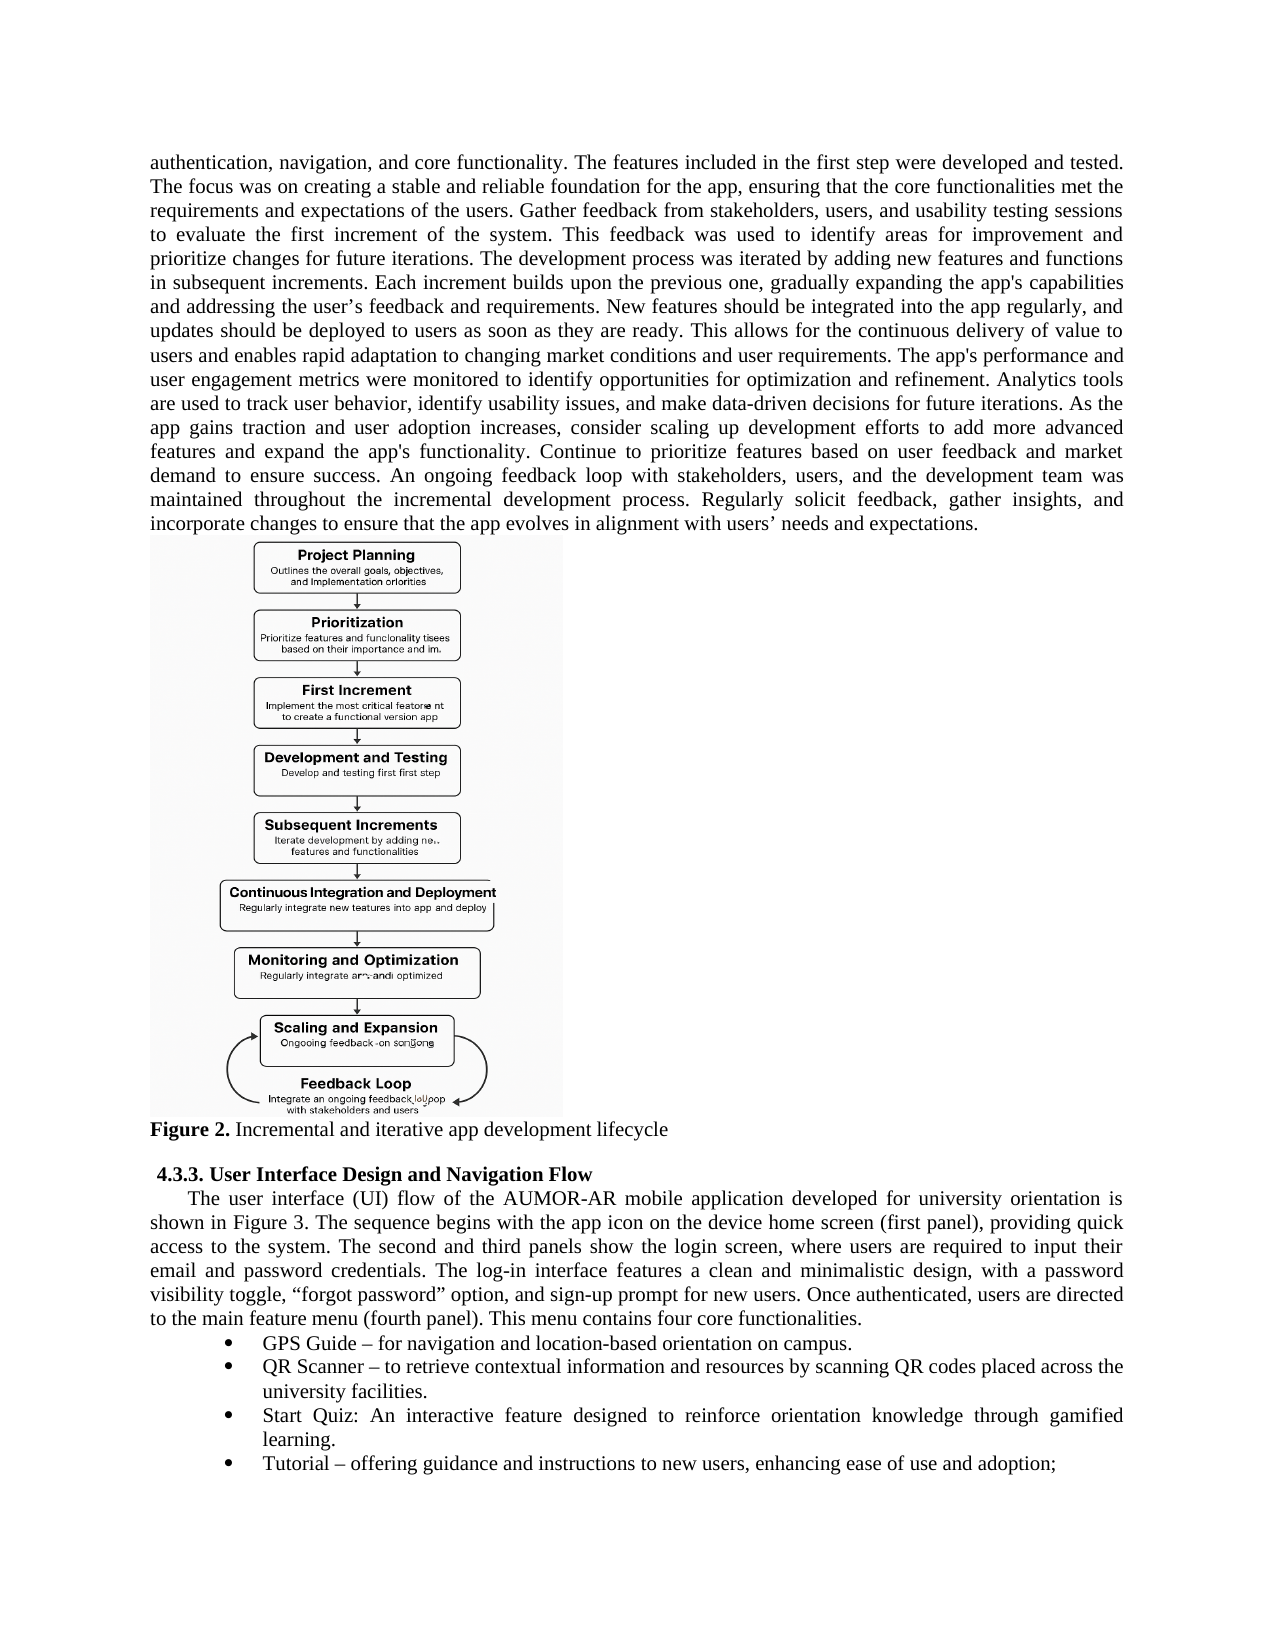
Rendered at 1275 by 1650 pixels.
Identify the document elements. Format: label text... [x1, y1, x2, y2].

list QR Scanner – to retrieve contextual information and resources by scanning QR codes placed across the university facilities. [225, 1354, 1125, 1403]
list User Interface Design and Navigation Flow [157, 1162, 1125, 1186]
picture [150, 535, 563, 1117]
text The user interface (UI) flow of the AUMOR-AR mobile application developed for university orientation is shown in Figure 3. The sequence begins with the app icon on the device home screen (first panel), providing quick access to the system. The second and third panels show the login screen, where users are required to input their email and password credentials. The log-in interface features a clean and minimalistic design, with a password visibility toggle, “forgot password” option, and sign-up prompt for new users. Once authenticated, users are directed to the main feature menu (fourth panel). This menu contains four core functionalities. [150, 1186, 1125, 1330]
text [150, 150, 1125, 535]
list Tutorial – offering guidance and instructions to new users, enhancing ease of use and adoption; [225, 1451, 1125, 1475]
list Start Quiz: An interactive feature designed to reinforce orientation knowledge through gamified learning. [225, 1403, 1125, 1451]
text Figure 2. Incremental and iterative app development lifecycle [150, 1117, 1125, 1141]
list GPS Guide – for navigation and location-based orientation on campus. [225, 1330, 1125, 1354]
